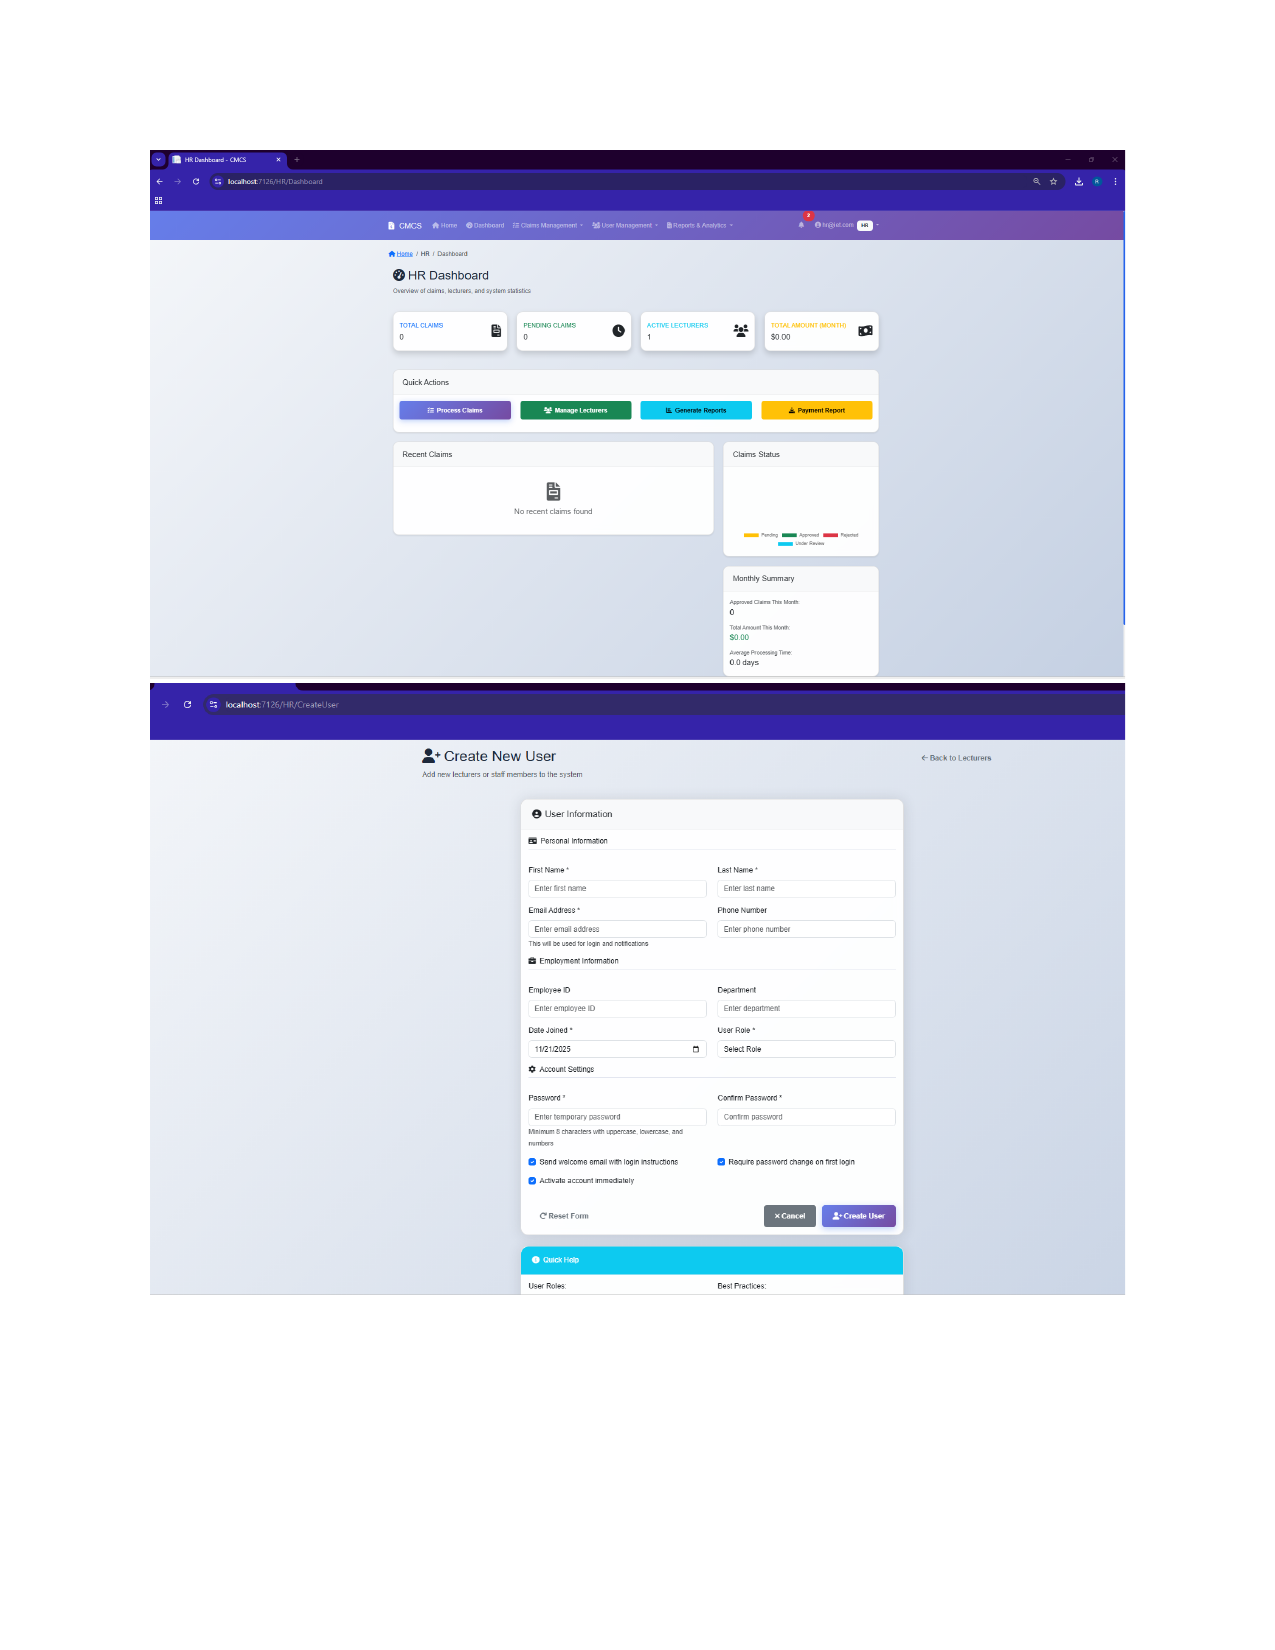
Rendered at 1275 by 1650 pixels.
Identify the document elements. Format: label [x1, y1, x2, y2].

picture [150, 683, 1125, 1295]
picture [150, 150, 1125, 679]
